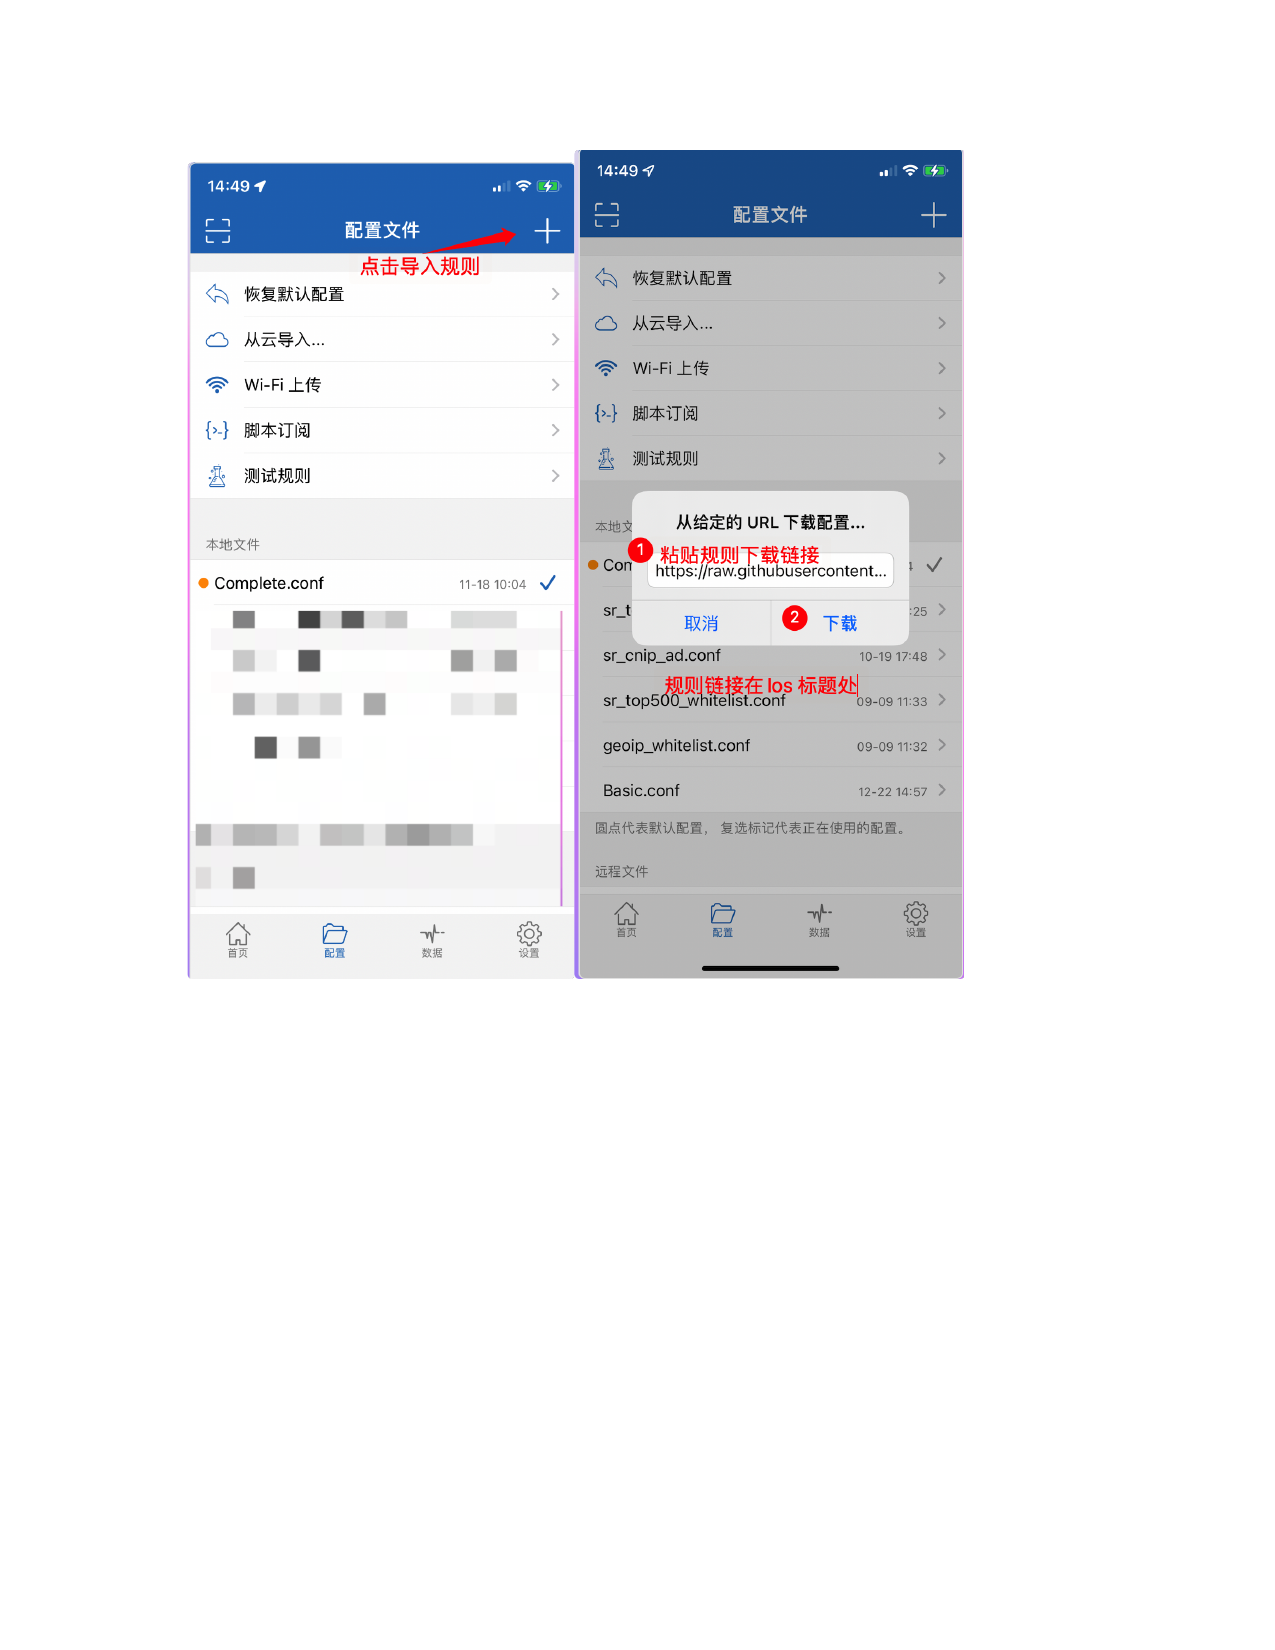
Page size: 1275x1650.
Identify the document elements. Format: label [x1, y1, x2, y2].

picture [187, 150, 964, 979]
